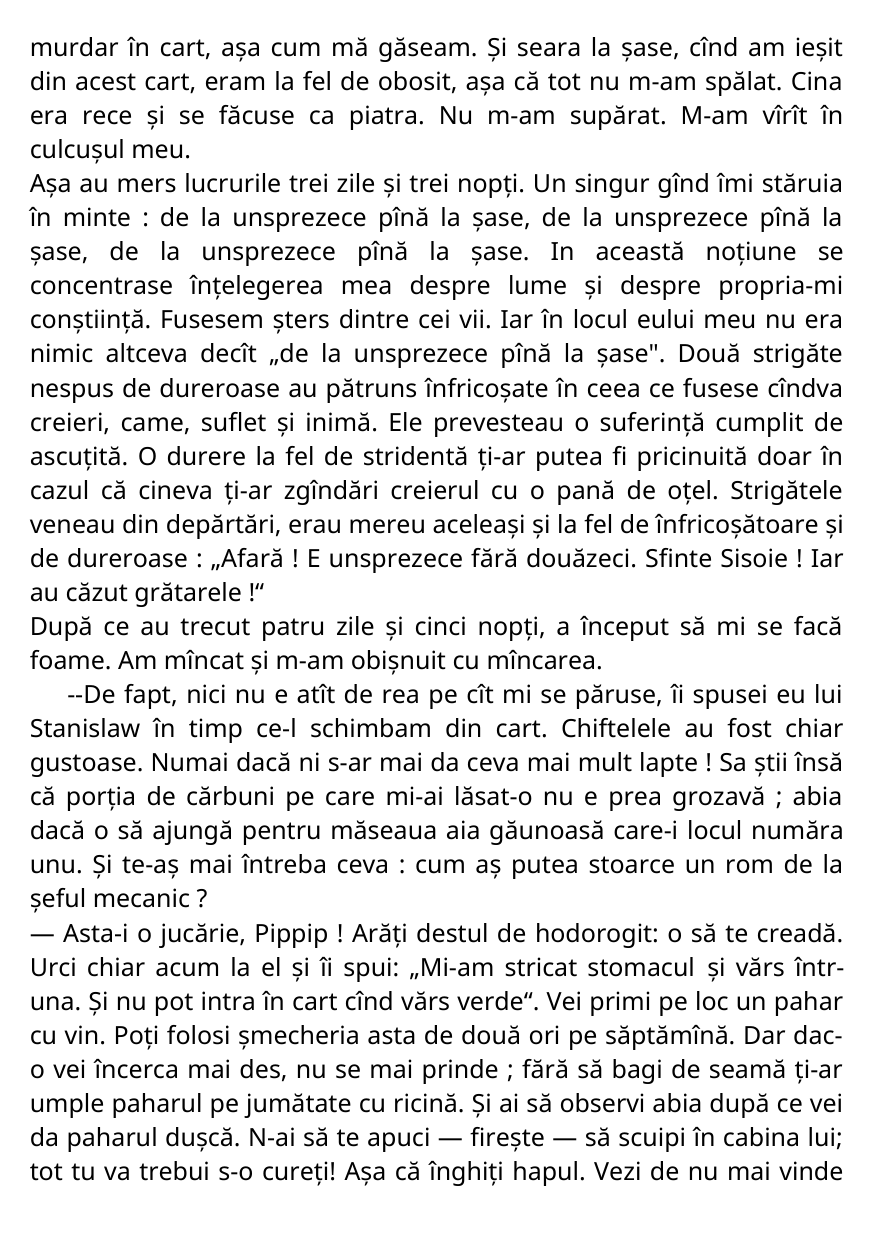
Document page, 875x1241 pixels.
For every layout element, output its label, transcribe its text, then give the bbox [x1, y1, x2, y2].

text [29, 915, 844, 1188]
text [29, 29, 844, 166]
text După ce au trecut patru zile şi cinci nopţi, a început să mi se facă foame. Am mîncat şi m-am obişnuit cu mîncarea. [29, 609, 844, 677]
text Aşa au mers lucrurile trei zile şi trei nopţi. Un singur gînd îmi stăruia în minte : de la unsprezece pînă la şase, de la unsprezece pînă la şase, de la unsprezece pînă la şase. In această noţiune se concentrase înţelegerea mea despre lume şi despre propria-mi conştiinţă. Fusesem şters dintre cei vii. Iar în locul eului meu nu era nimic altceva decît „de la unsprezece pînă la şase". Două strigăte nespus de dureroase au pătruns înfricoşate în ceea ce fusese cîndva creieri, came, suflet şi inimă. Ele prevesteau o suferinţă cumplit de ascuţită. O durere la fel de stridentă ţi-ar putea fi pricinuită doar în cazul că cineva ţi-ar zgîndări creierul cu o pană de oţel. Strigătele veneau din depărtări, erau mereu aceleaşi şi la fel de înfricoşătoare şi de dureroase : „Afară ! E unsprezece fără douăzeci. Sfinte Sisoie ! Iar au căzut grătarele !“ [29, 166, 844, 609]
text --De fapt, nici nu e atît de rea pe cît mi se păruse, îi spusei eu lui Stanislaw în timp ce-l schimbam din cart. Chiftelele au fost chiar gustoase. Numai dacă ni s-ar mai da ceva mai mult lapte ! Sa ştii însă că porţia de cărbuni pe care mi-ai lăsat-o nu e prea grozavă ; abia dacă o să ajungă pentru măseaua aia găunoasă care-i locul număra unu. Şi te-aş mai întreba ceva : cum aş putea stoarce un rom de la şeful mecanic ? [29, 677, 844, 915]
